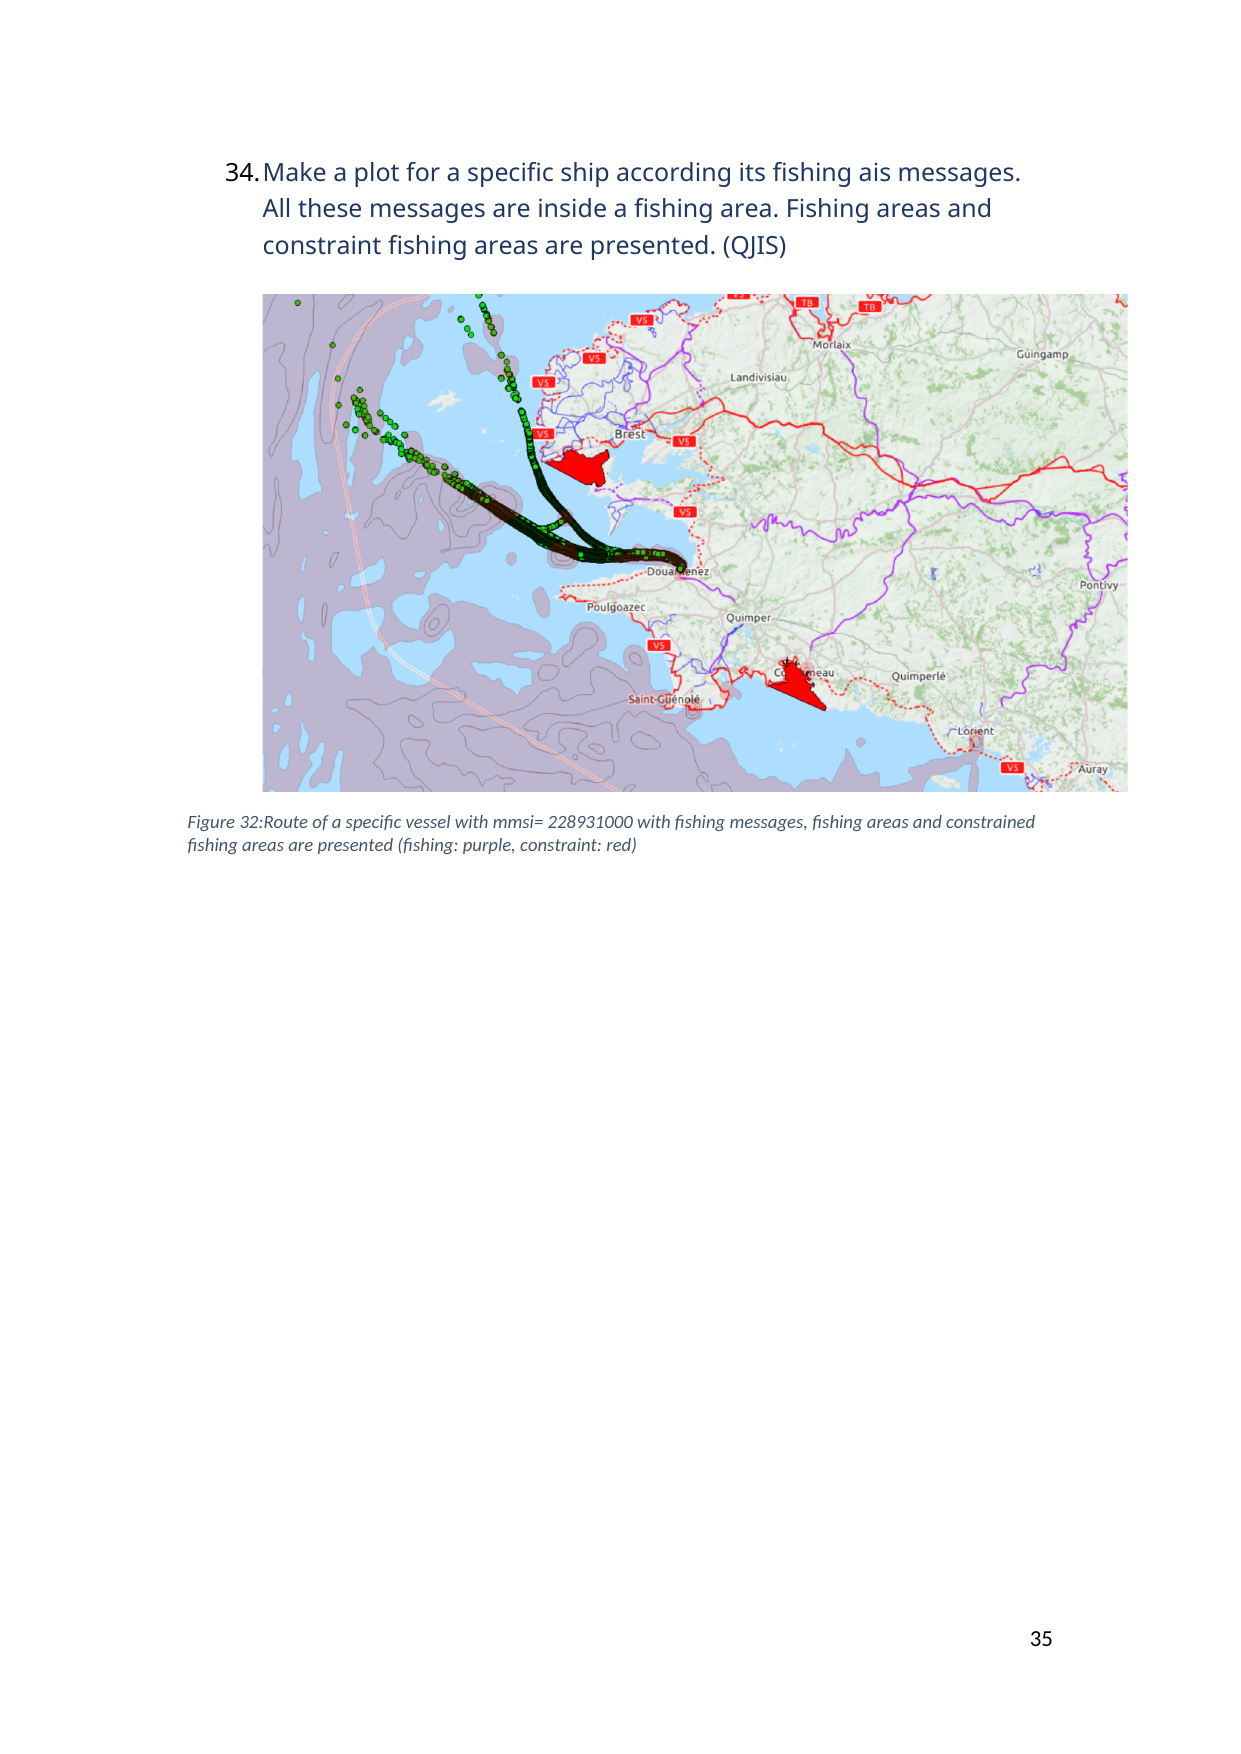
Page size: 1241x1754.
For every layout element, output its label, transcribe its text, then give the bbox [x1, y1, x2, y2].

subtitle Make a plot for a specific ship according its fishing ais messages. All these messages are inside a fishing area. Fishing areas and constraint fishing areas are presented. (QJIS) [225, 154, 1053, 262]
picture [262, 294, 1128, 792]
text Figure 32:Route of a specific vessel with mmsi= 228931000 with fishing messages, fishing areas and constrained fishing areas are presented (fishing: purple, constraint: red) [187, 810, 1053, 856]
